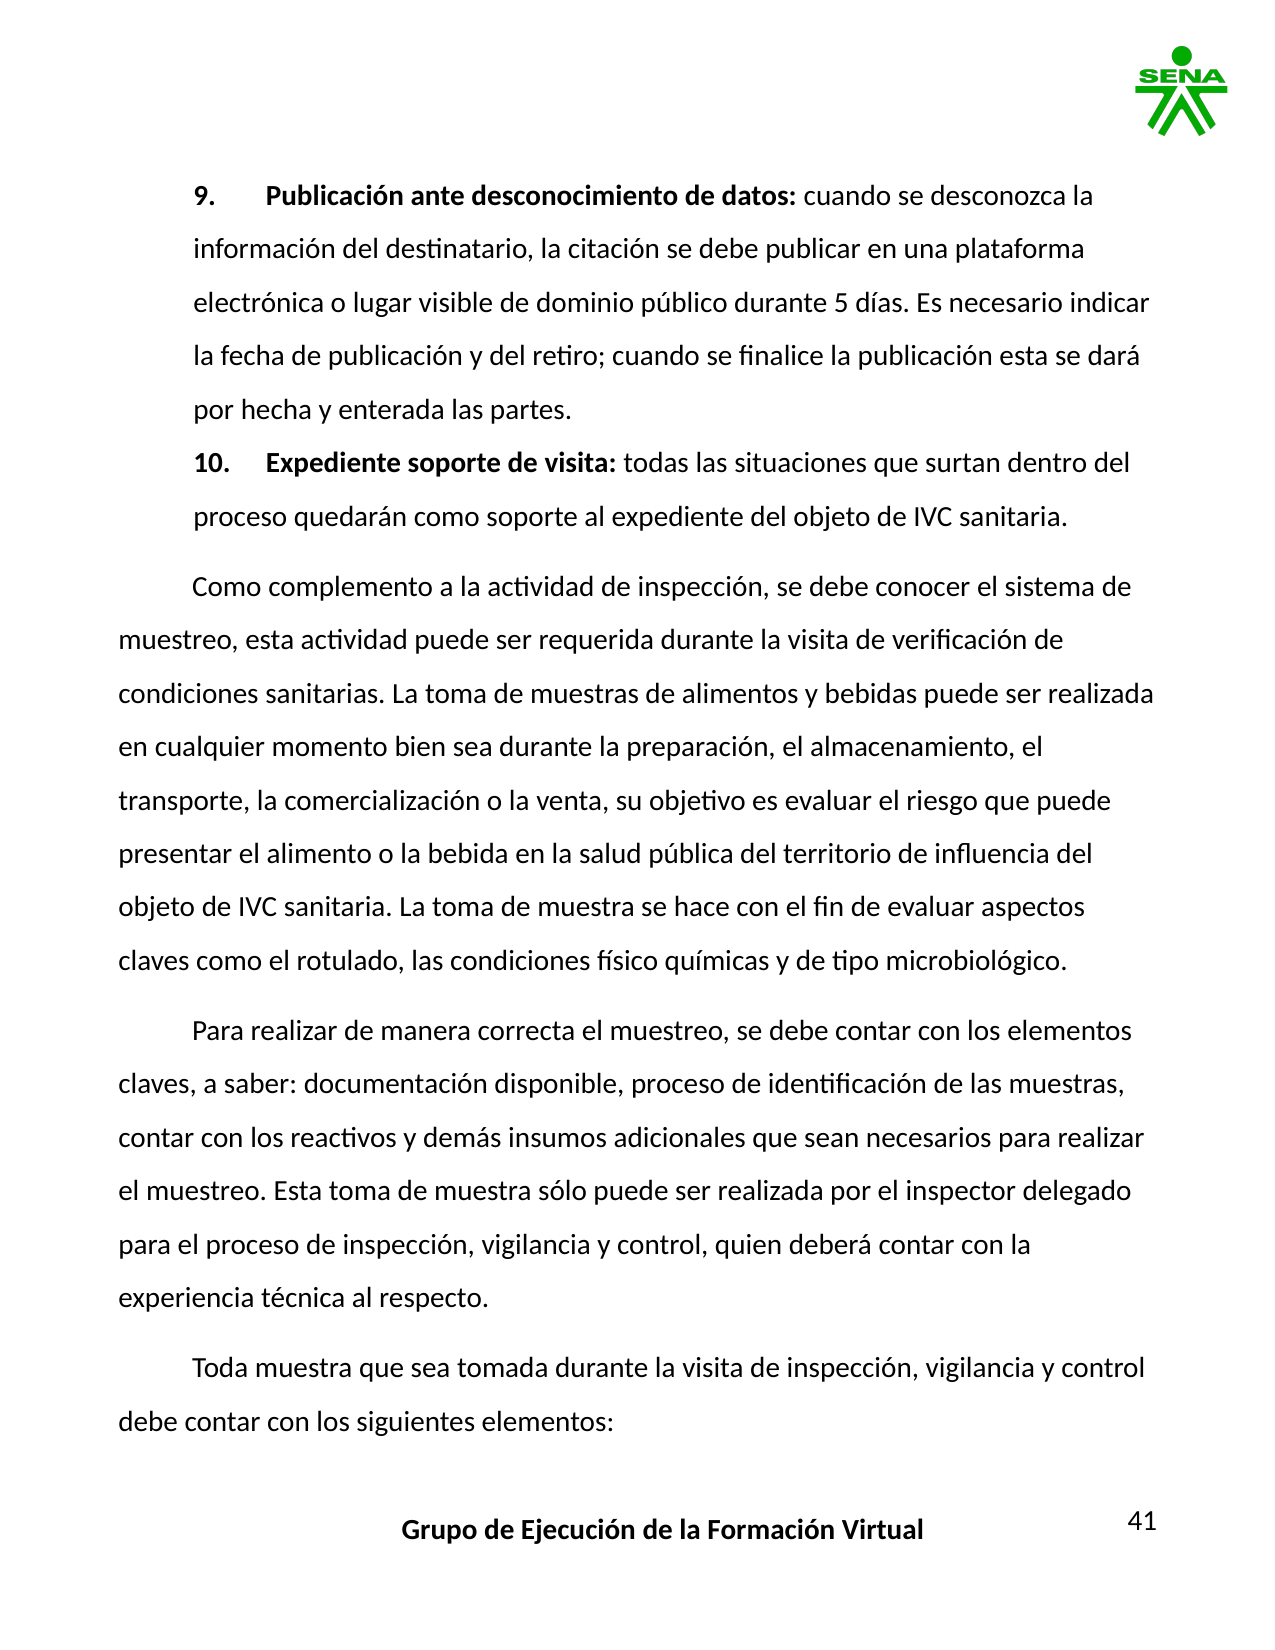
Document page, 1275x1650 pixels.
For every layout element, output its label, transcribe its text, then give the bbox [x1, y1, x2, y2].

text Toda muestra que sea tomada durante la visita de inspección, vigilancia y control debe contar con los siguientes elementos: [118, 1349, 1157, 1438]
text Como complemento a la actividad de inspección, se debe conocer el sistema de muestreo, esta actividad puede ser requerida durante la visita de verificación de condiciones sanitarias. La toma de muestras de alimentos y bebidas puede ser realizada en cualquier momento bien sea durante la preparación, el almacenamiento, el transporte, la comercialización o la venta, su objetivo es evaluar el riesgo que puede presentar el alimento o la bebida en la salud pública del territorio de influencia del objeto de IVC sanitaria. La toma de muestra se hace con el fin de evaluar aspectos claves como el rotulado, las condiciones físico químicas y de tipo microbiológico. [118, 568, 1157, 978]
list Publicación ante desconocimiento de datos: cuando se desconozca la información del destinatario, la citación se debe publicar en una plataforma electrónica o lugar visible de dominio público durante 5 días. Es necesario indicar la fecha de publicación y del retiro; cuando se finalice la publicación esta se dará por hecha y enterada las partes. [193, 177, 1157, 427]
text Para realizar de manera correcta el muestreo, se debe contar con los elementos claves, a saber: documentación disponible, proceso de identificación de las muestras, contar con los reactivos y demás insumos adicionales que sean necesarios para realizar el muestreo. Esta toma de muestra sólo puede ser realizada por el inspector delegado para el proceso de inspección, vigilancia y control, quien deberá contar con la experiencia técnica al respecto. [118, 1012, 1157, 1315]
picture [1135, 46, 1228, 136]
list Expediente soporte de visita: todas las situaciones que surtan dentro del proceso quedarán como soporte al expediente del objeto de IVC sanitaria. [193, 444, 1157, 533]
